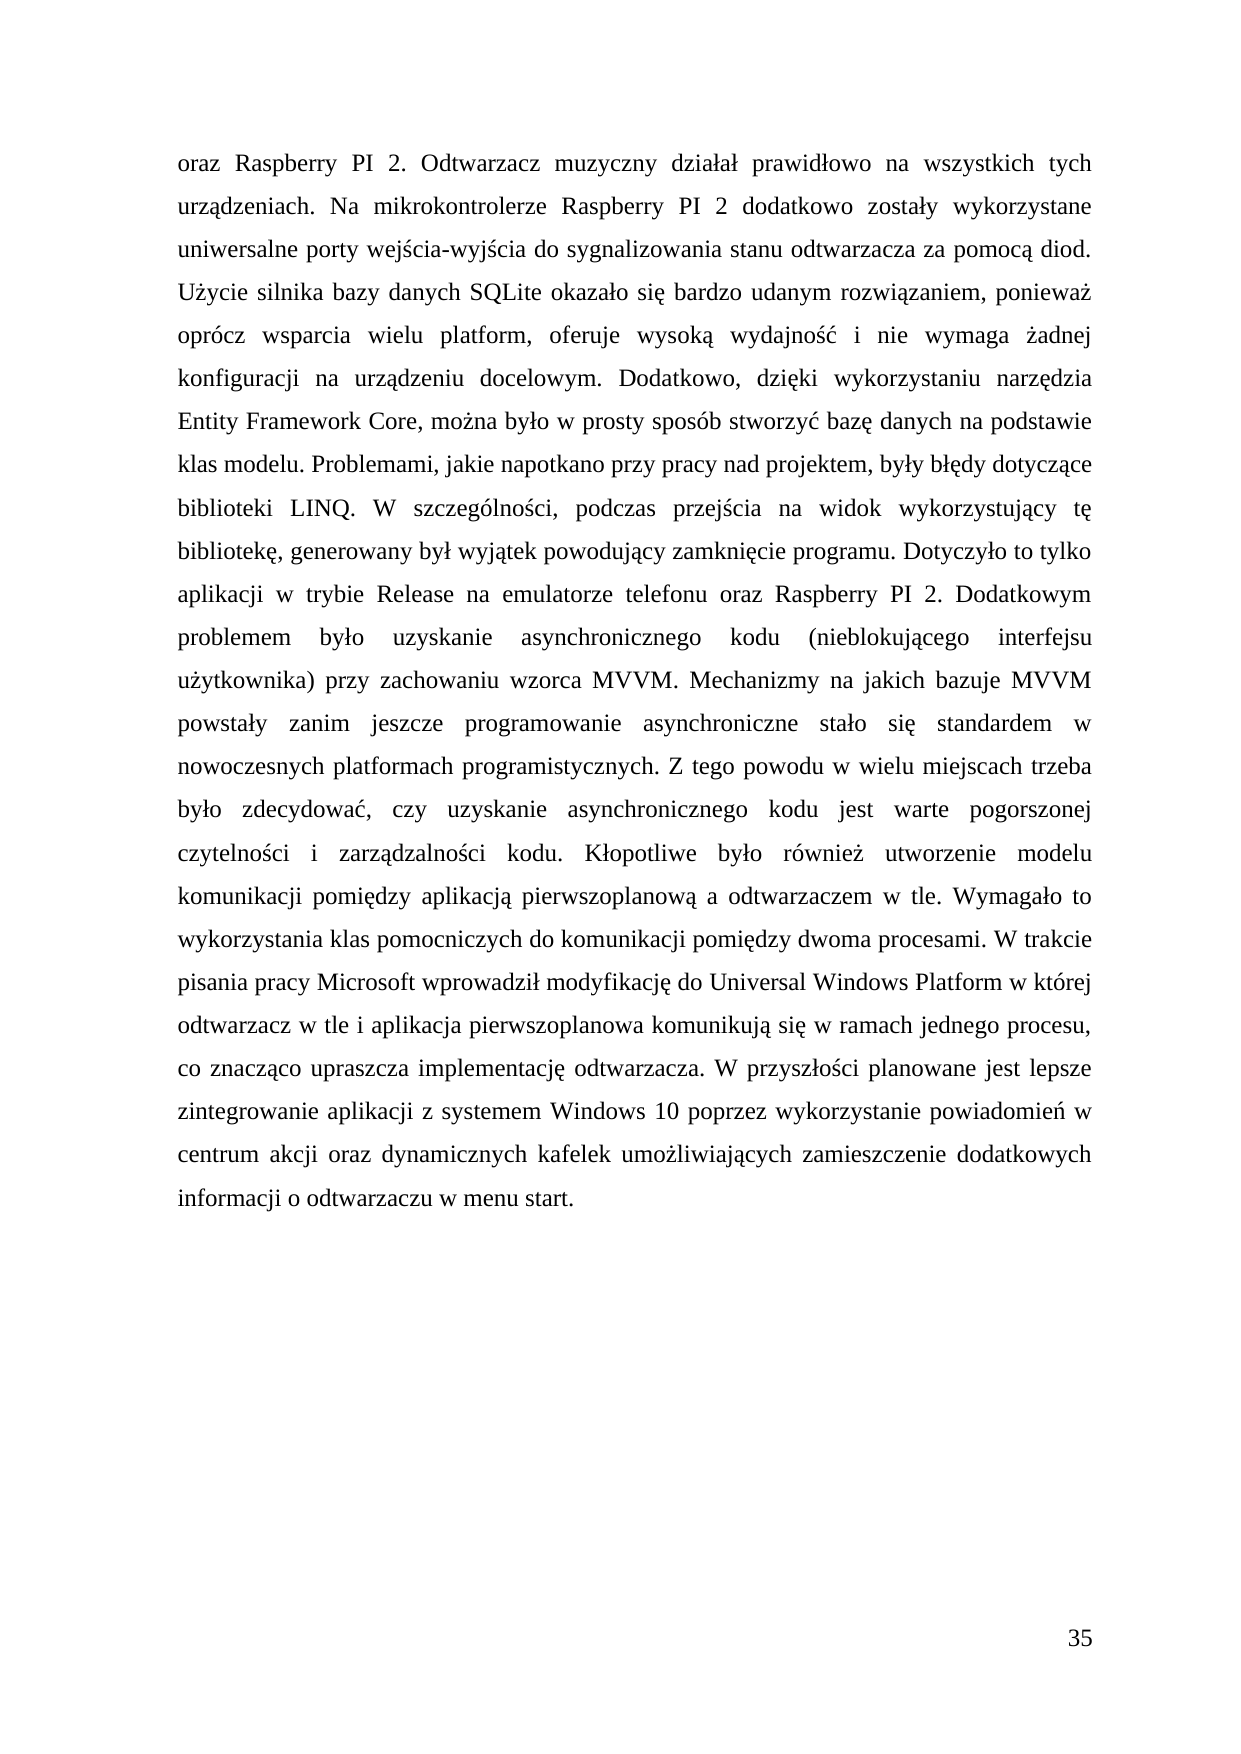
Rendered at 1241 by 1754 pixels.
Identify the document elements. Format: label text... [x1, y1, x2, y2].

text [177, 148, 1092, 406]
